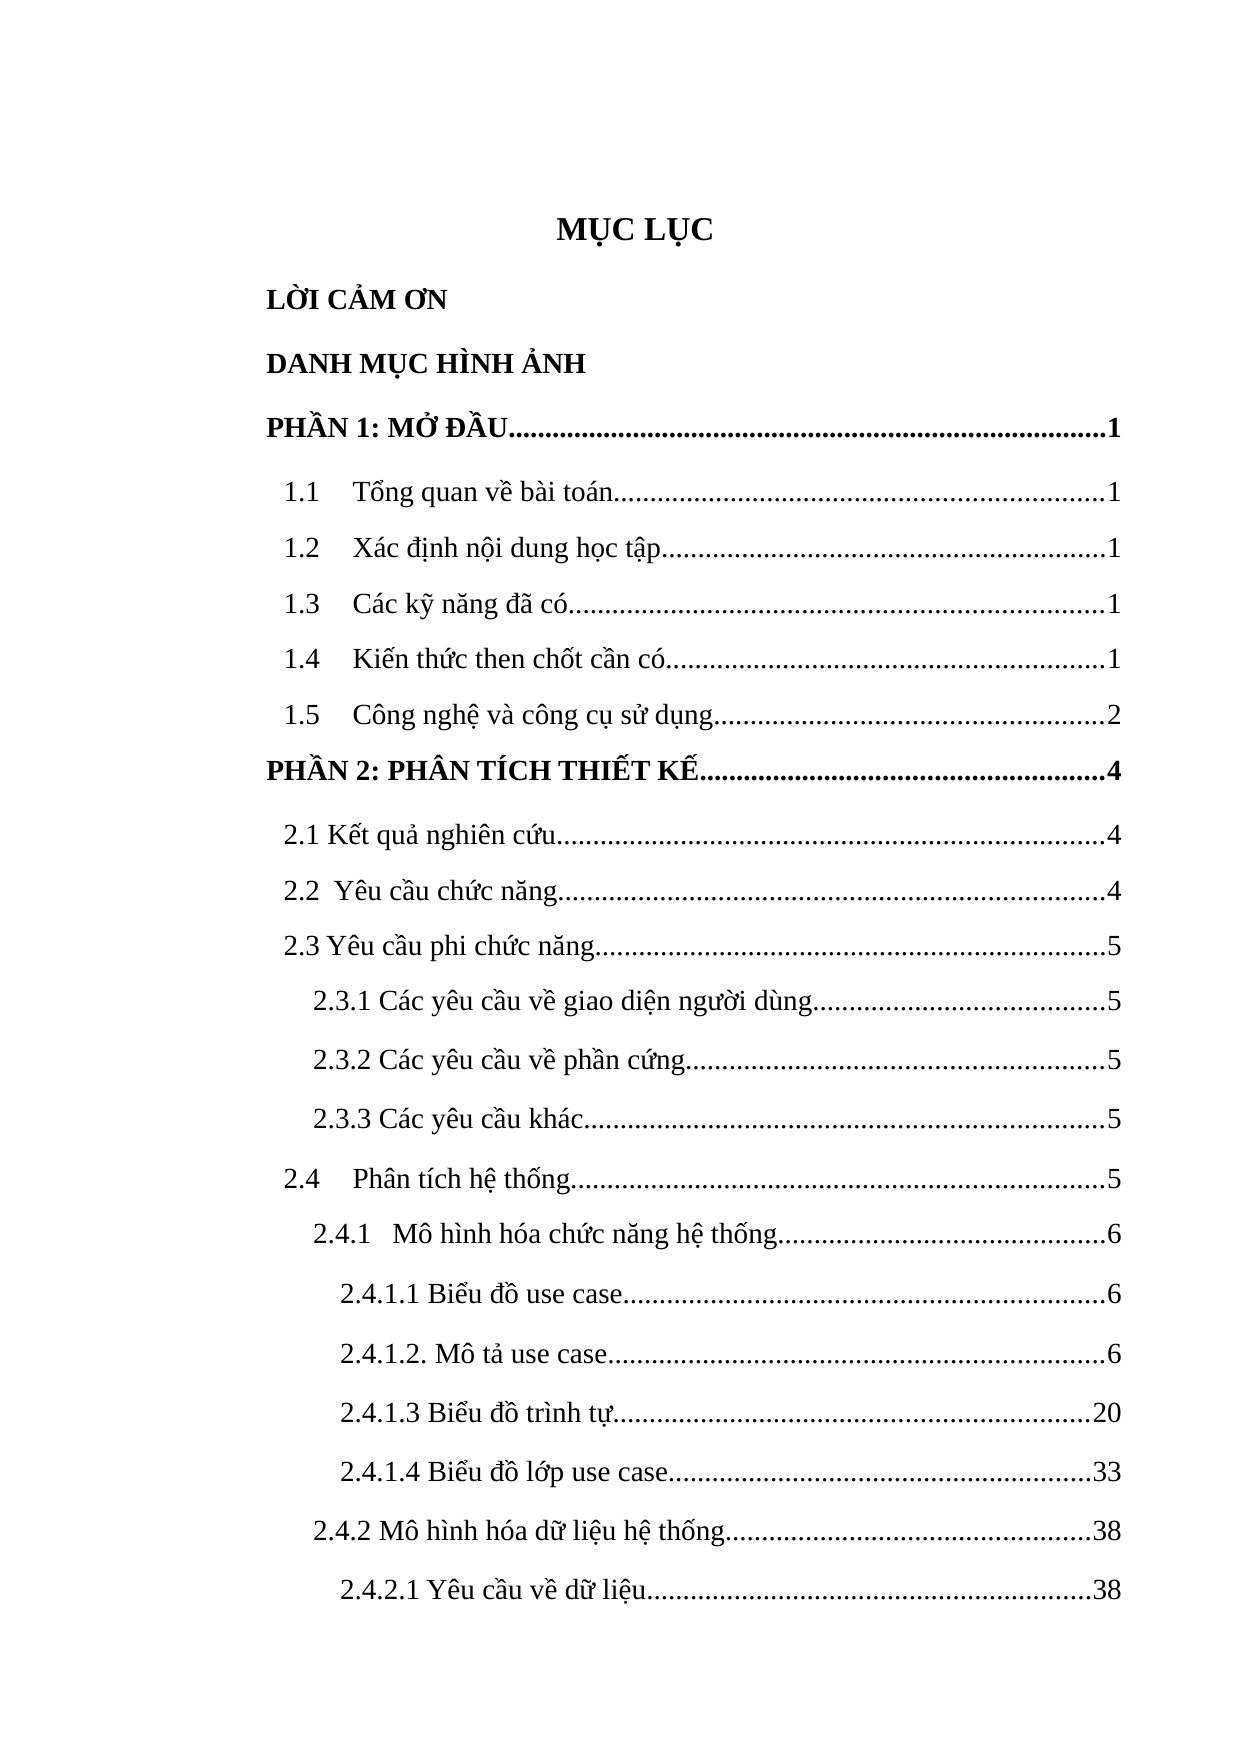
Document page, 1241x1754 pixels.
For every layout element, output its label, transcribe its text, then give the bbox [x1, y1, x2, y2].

text MỤC LỤC [148, 209, 1122, 247]
